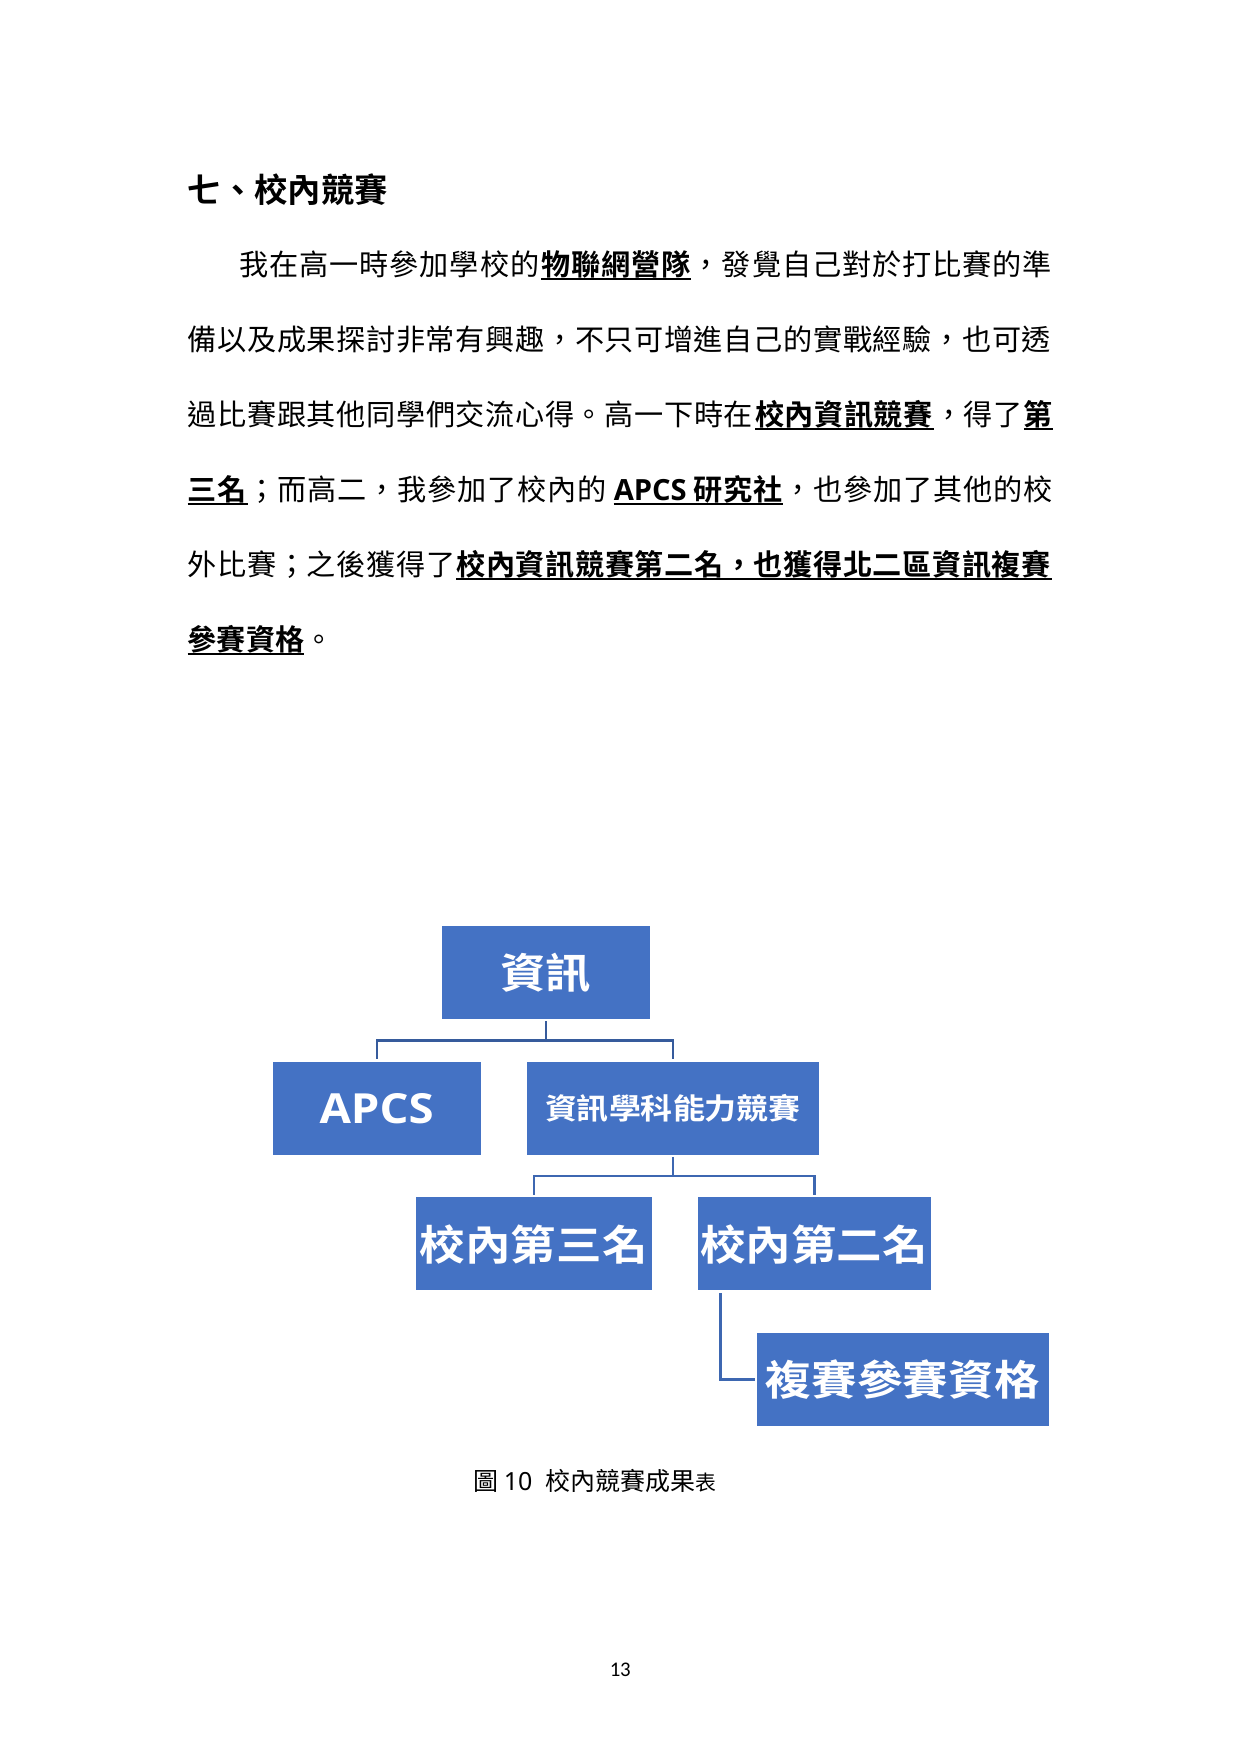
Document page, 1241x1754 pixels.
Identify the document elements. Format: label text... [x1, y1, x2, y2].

subtitle 七、校內競賽 [187, 150, 1053, 225]
text 我在高一時參加學校的物聯網營隊，發覺自己對於打比賽的準備以及成果探討非常有興趣，不只可增進自己的實戰經驗，也可透過比賽跟其他同學們交流心得。高一下時在校內資訊競賽，得了第三名；而高二，我參加了校內的APCS研究社，也參加了其他的校外比賽；之後獲得了校內資訊競賽第二名，也獲得北二區資訊複賽參賽資格。 [187, 225, 1053, 675]
